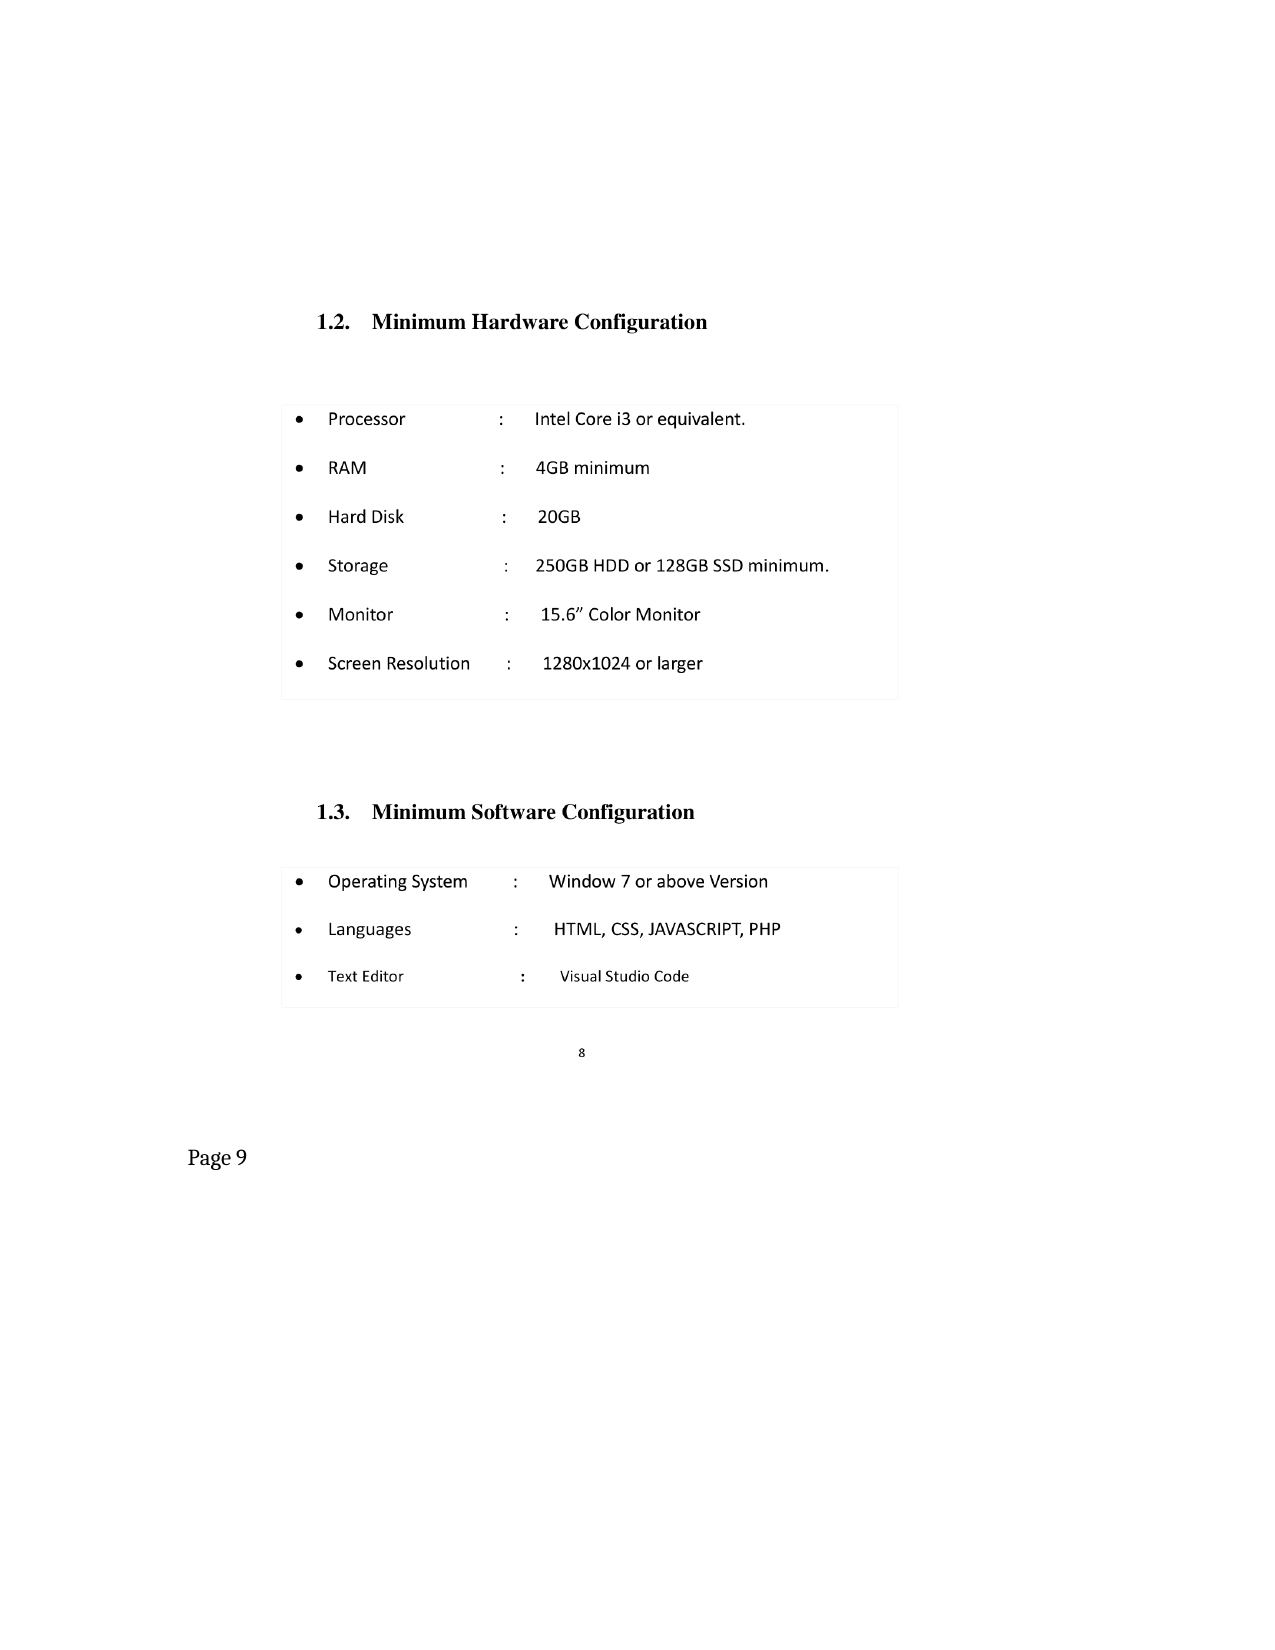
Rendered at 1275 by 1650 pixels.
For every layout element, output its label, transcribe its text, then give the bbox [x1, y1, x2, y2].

text Page 9 [187, 1145, 1087, 1172]
picture [206, 150, 957, 1121]
